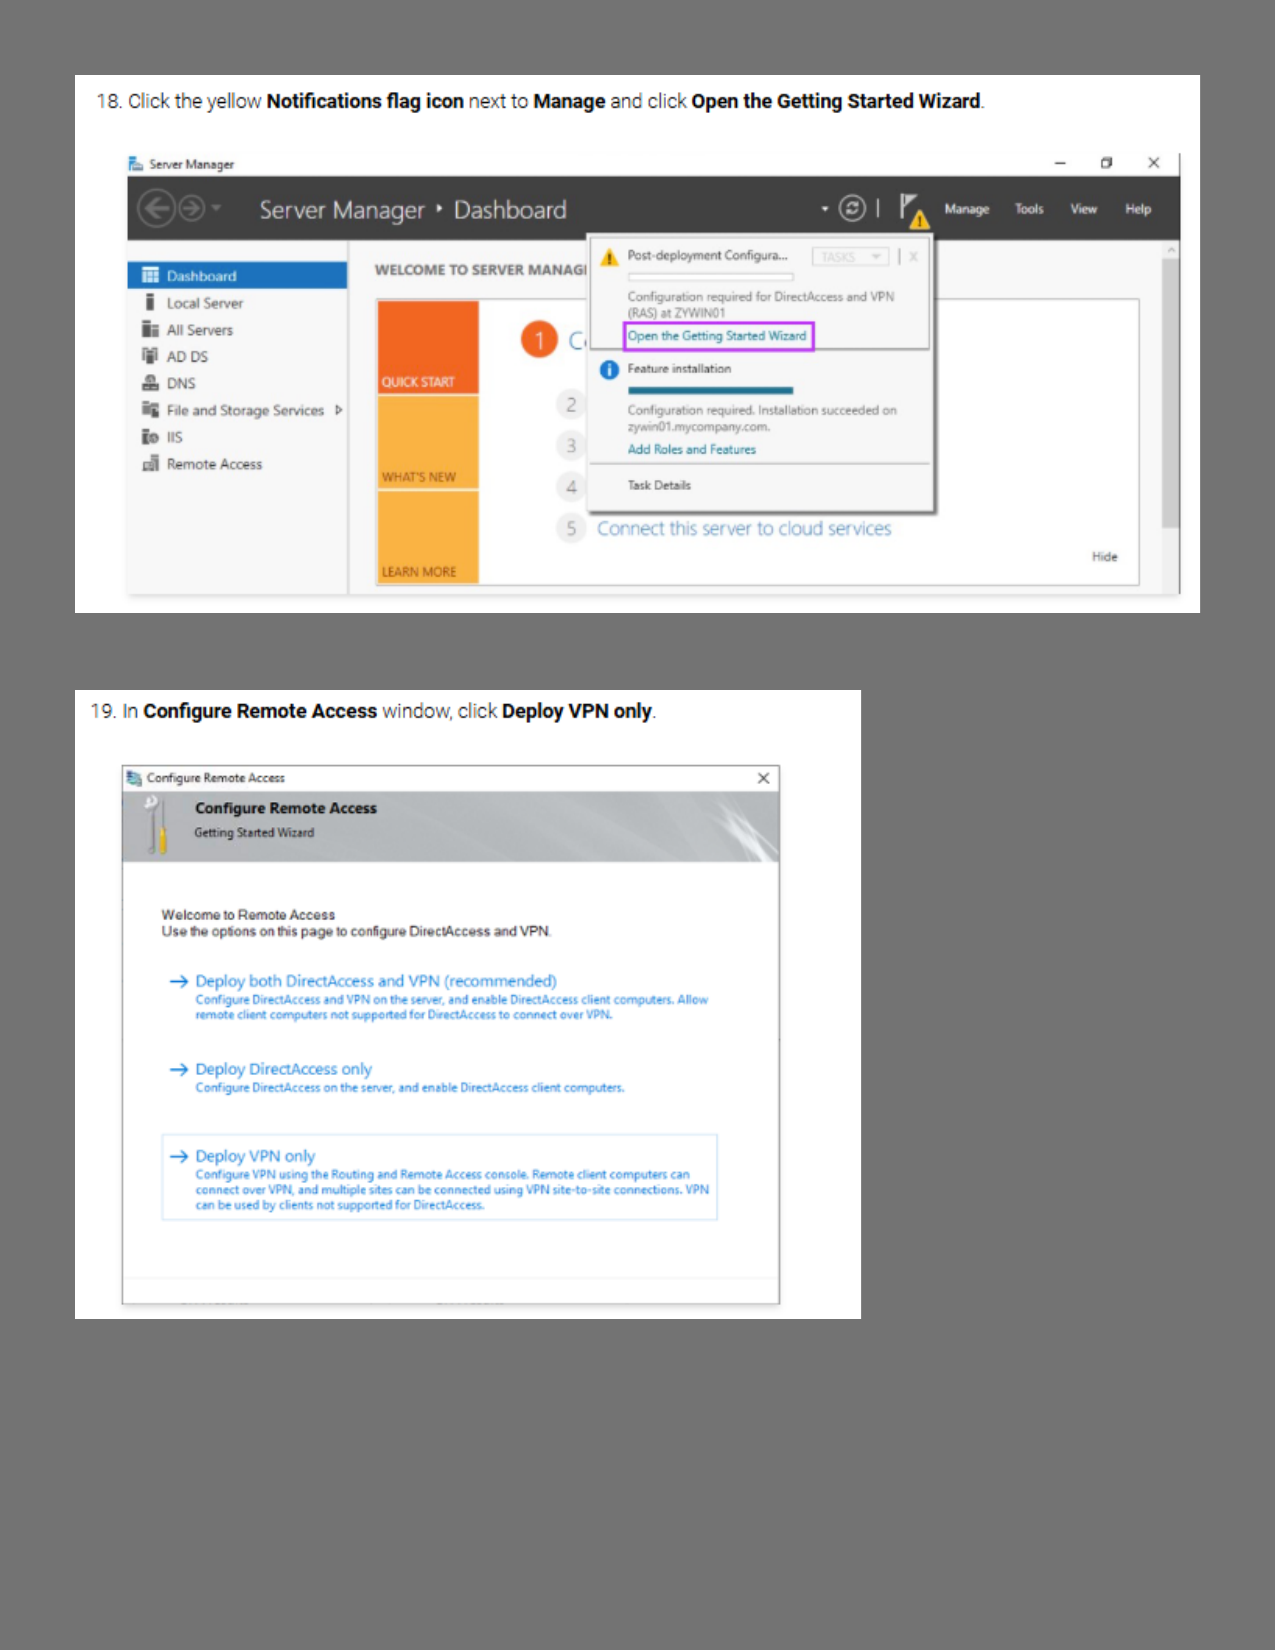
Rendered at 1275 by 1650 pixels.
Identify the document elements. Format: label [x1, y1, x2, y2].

picture [75, 75, 1200, 613]
picture [75, 690, 862, 1319]
